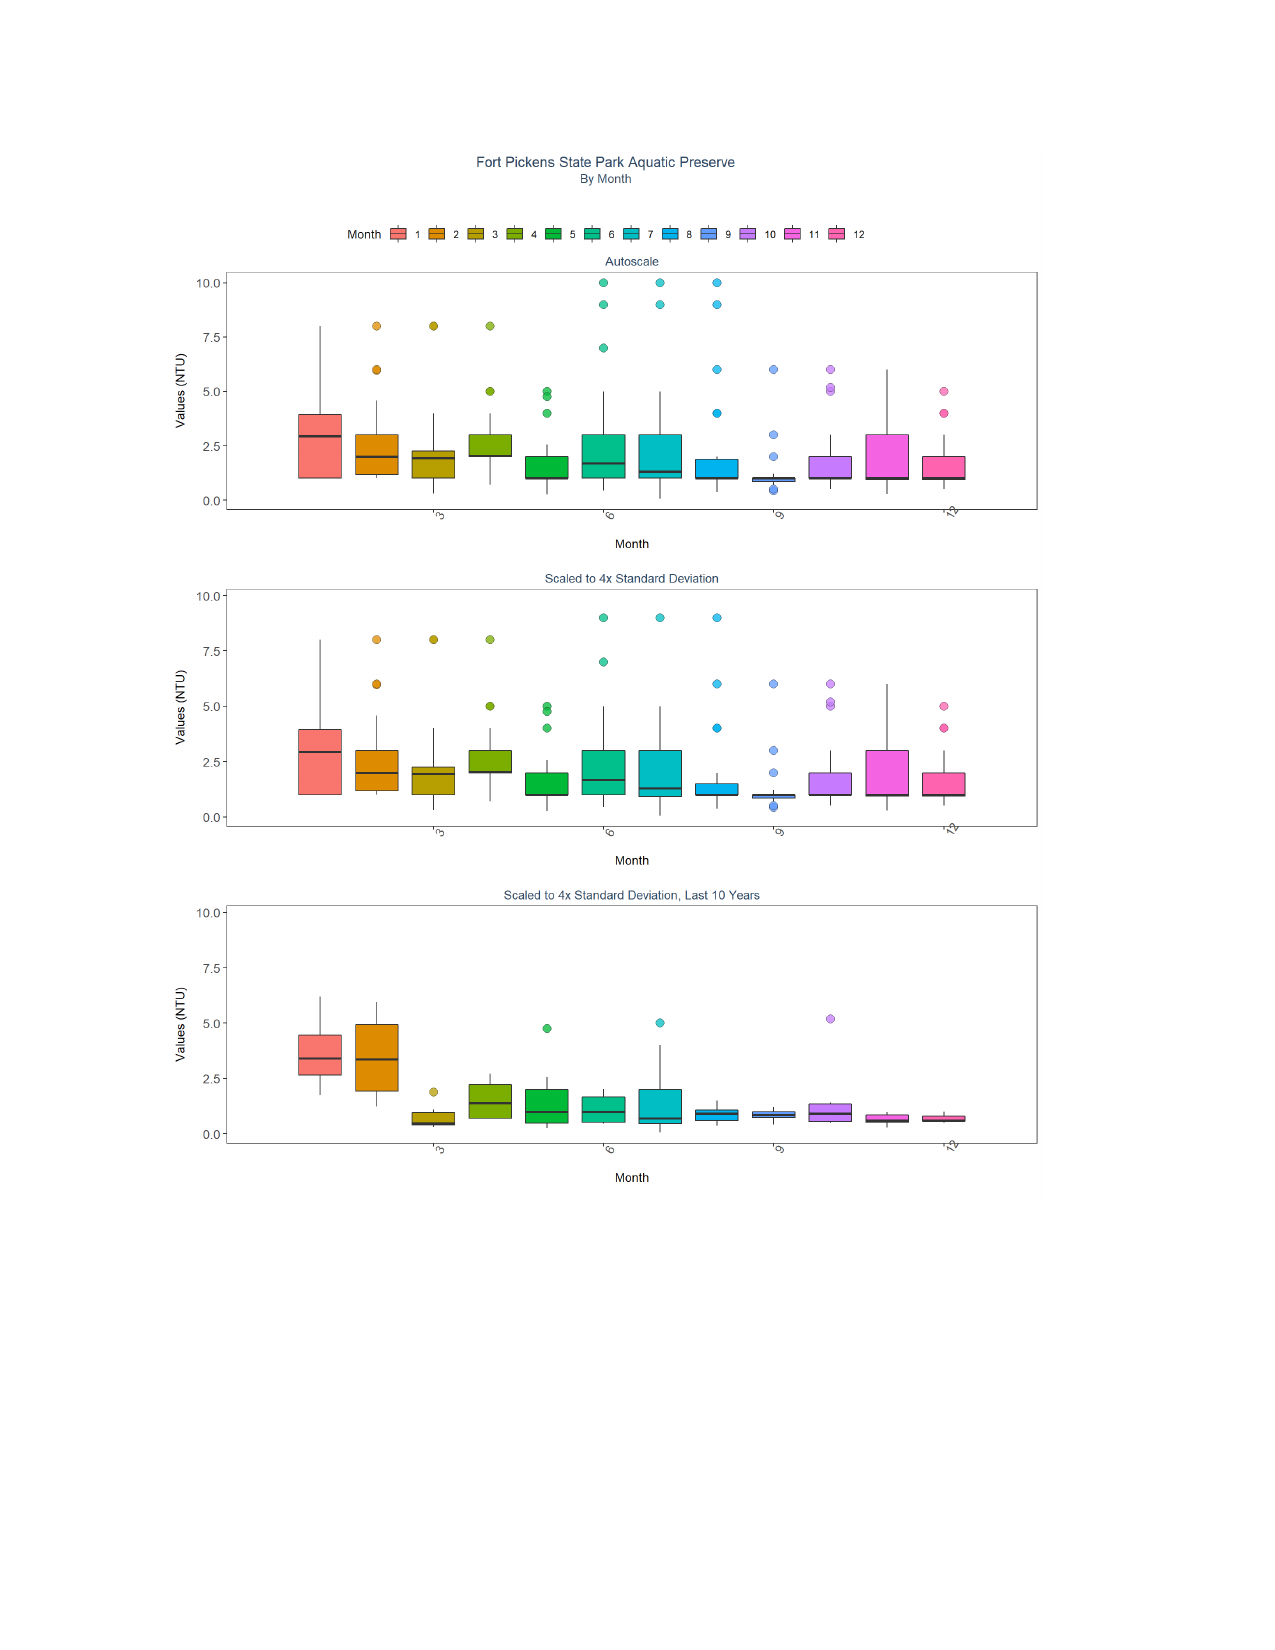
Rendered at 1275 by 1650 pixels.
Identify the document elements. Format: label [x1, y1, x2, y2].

picture [168, 150, 1044, 1200]
